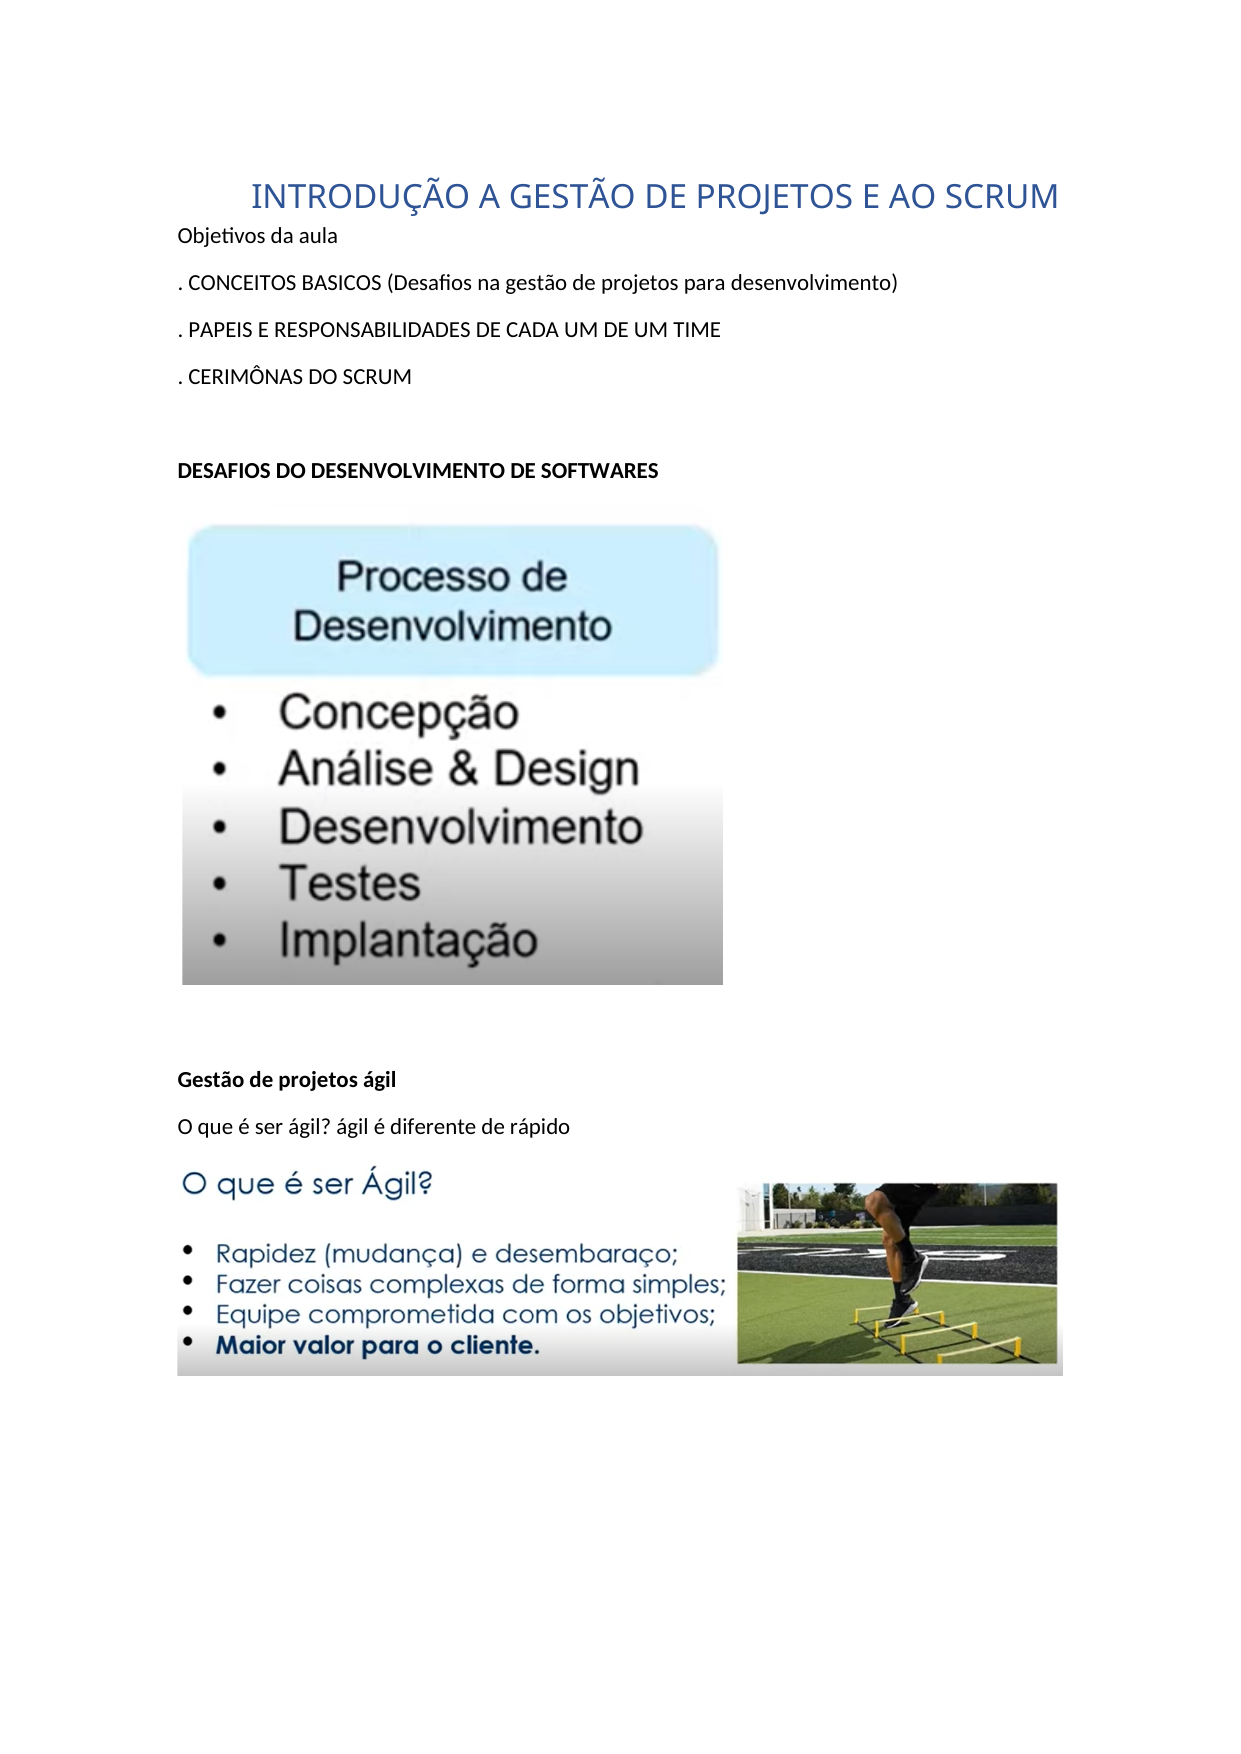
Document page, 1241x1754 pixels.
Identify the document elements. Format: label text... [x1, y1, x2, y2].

text . CERIMÔNAS DO SCRUM [177, 362, 1063, 390]
text Objetivos da aula [177, 222, 1063, 249]
subtitle INTRODUÇÃO A GESTÃO DE PROJETOS E AO SCRUM [177, 173, 1063, 218]
text DESAFIOS DO DESENVOLVIMENTO DE SOFTWARES [177, 456, 1063, 484]
picture [177, 1159, 1063, 1376]
picture [182, 503, 723, 985]
text . CONCEITOS BASICOS (Desafios na gestão de projetos para desenvolvimento) [177, 268, 1063, 296]
text . PAPEIS E RESPONSABILIDADES DE CADA UM DE UM TIME [177, 315, 1063, 343]
text Gestão de projetos ágil [177, 1065, 1063, 1093]
text O que é ser ágil? ágil é diferente de rápido [177, 1112, 1063, 1140]
